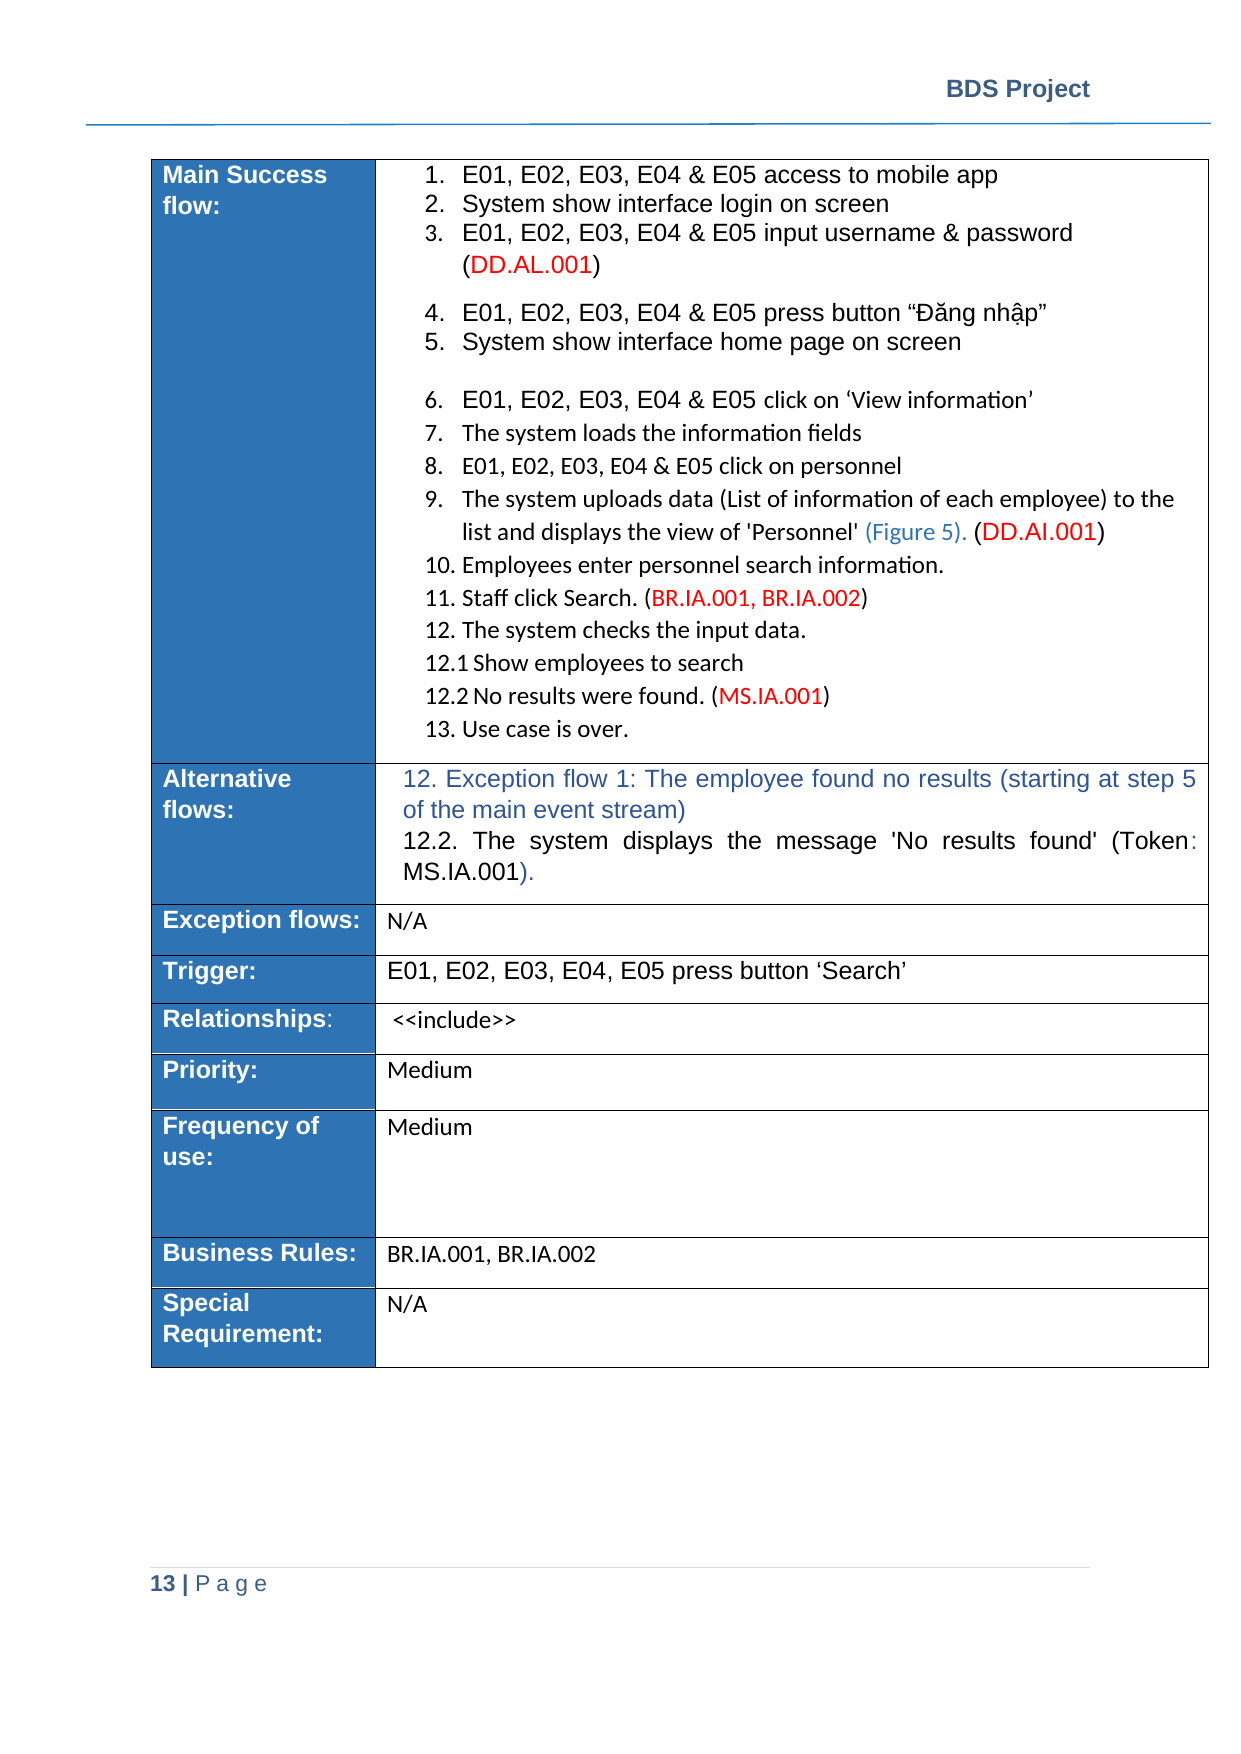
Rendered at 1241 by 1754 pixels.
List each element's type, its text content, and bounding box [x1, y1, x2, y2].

table_cell Main Success flow: [152, 160, 375, 763]
table_cell Alternative flows: [152, 764, 375, 904]
table_cell Special Requirement: [152, 1289, 375, 1367]
table_cell N/A [376, 905, 1208, 955]
table_cell Medium [376, 1055, 1208, 1109]
table_cell Frequency of use: [152, 1111, 375, 1237]
table_cell 12. Exception flow 1: The employee found no results (starting at step 5 of the main event stream) 12.2. The system displays the message 'No results found' (Token: MS.IA.001). [376, 764, 1208, 904]
table_cell Business Rules: [152, 1238, 375, 1287]
table_cell N/A [376, 1289, 1208, 1367]
table_cell Trigger: [152, 956, 375, 1003]
table_cell Relationships: [152, 1004, 375, 1053]
table_cell E01, E02, E03, E04, E05 press button ‘Search’ [376, 956, 1208, 1003]
table_cell BR.IA.001, BR.IA.002 [376, 1238, 1208, 1287]
table_cell Exception flows: [152, 905, 375, 955]
table_cell Medium [376, 1111, 1208, 1237]
table_cell Priority: [152, 1055, 375, 1109]
table_cell <<include>> [376, 1004, 1208, 1053]
table_cell E01, E02, E03, E04 & E05 access to mobile app System show interface login on screen E01, E02, E03, E04 & E05 input username & password (DD.AL.001) E01, E02, E03, E04 & E05 press button “Đăng nhập” System show interface home page on screen E01, E02, E03, E04 & E05 click on ‘View information’ The system loads the information fields E01, E02, E03, E04 & E05 click on personnel The system uploads data (List of information of each employee) to the list and displays the view of 'Personnel' (Figure 5). (DD.AI.001) Employees enter personnel search information. Staff click Search. (BR.IA.001, BR.IA.002) The system checks the input data. Show employees to search No results were found. (MS.IA.001) Use case is over. [376, 160, 1208, 763]
